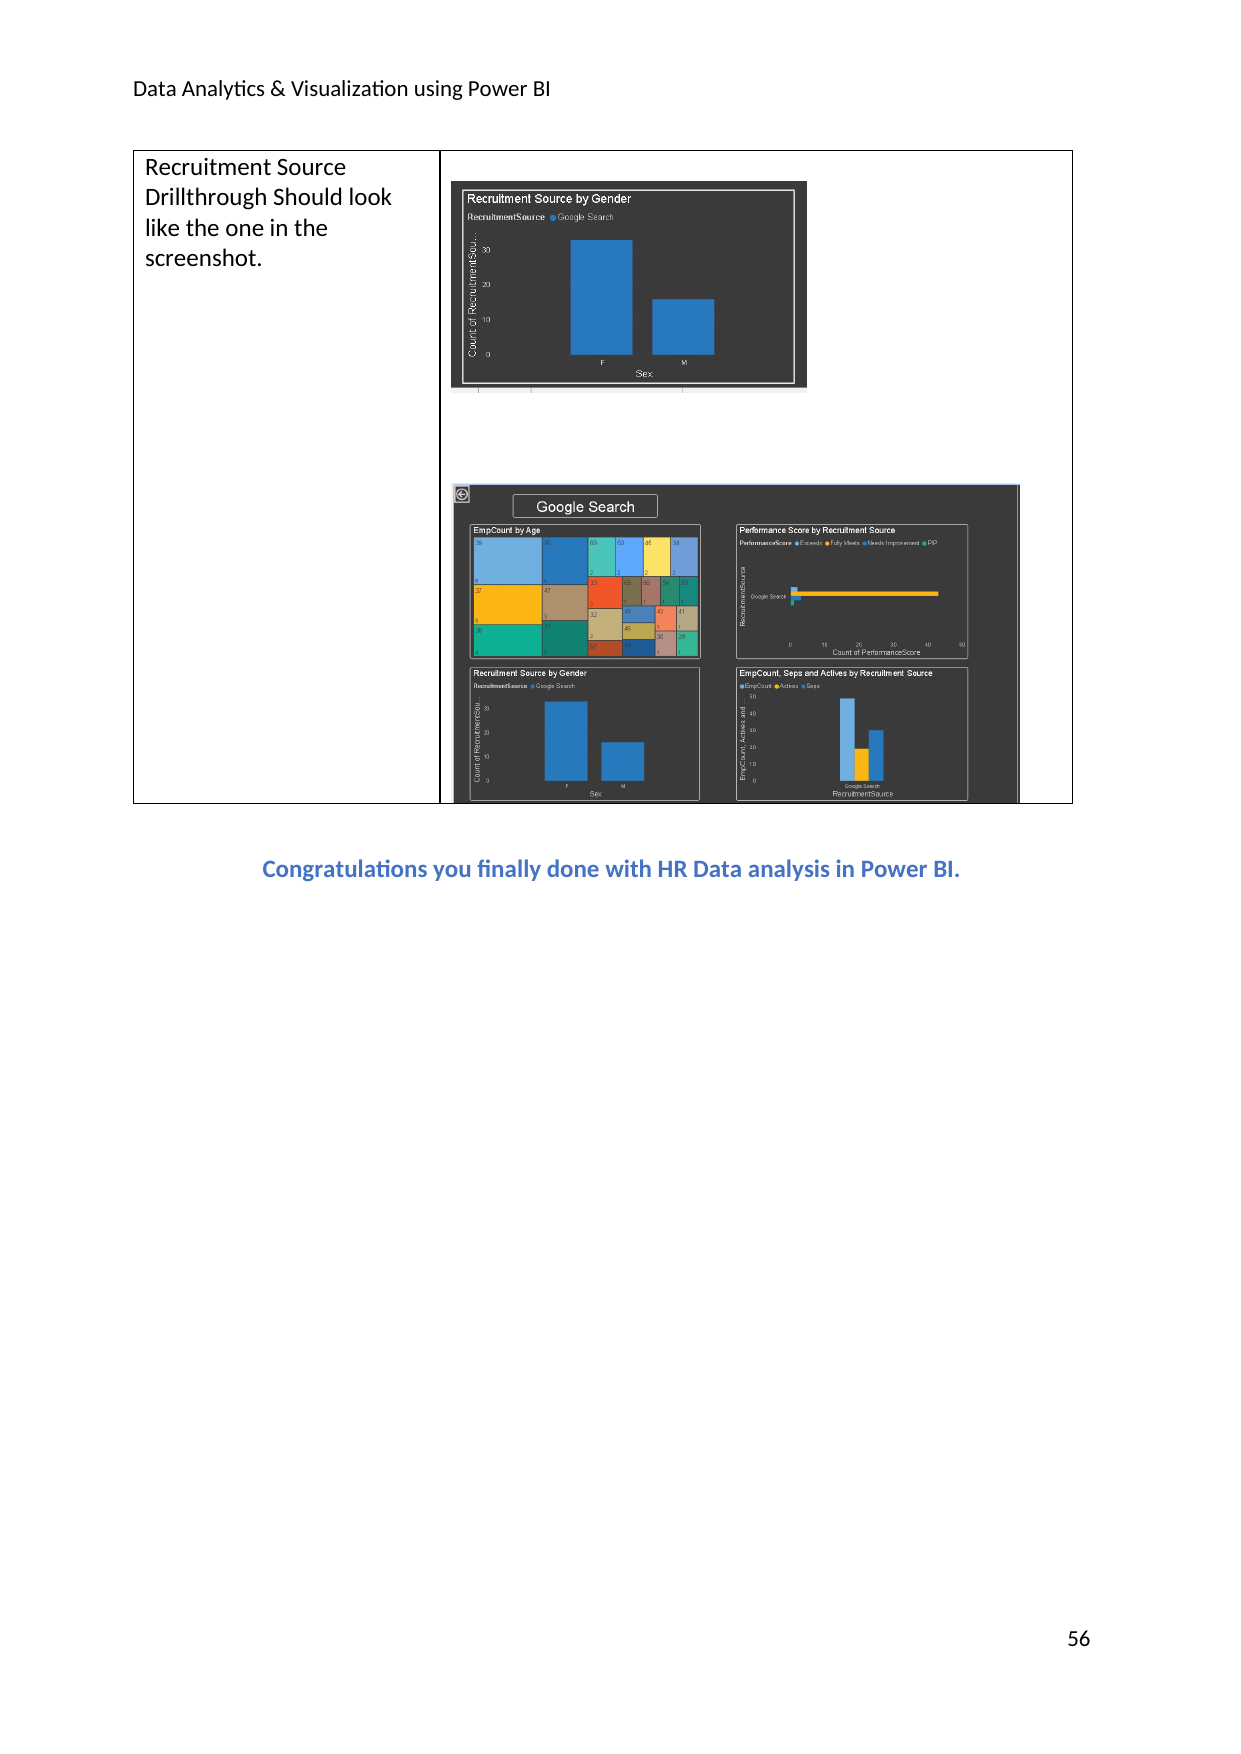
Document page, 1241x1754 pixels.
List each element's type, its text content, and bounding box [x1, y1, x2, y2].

text Congratulations you finally done with HR Data analysis in Power BI. [133, 853, 1090, 914]
picture [451, 181, 807, 393]
table_cell [441, 151, 1072, 802]
table_cell Recruitment Source Drillthrough Should look like the one in the screenshot. [134, 151, 439, 802]
picture [451, 483, 1020, 803]
